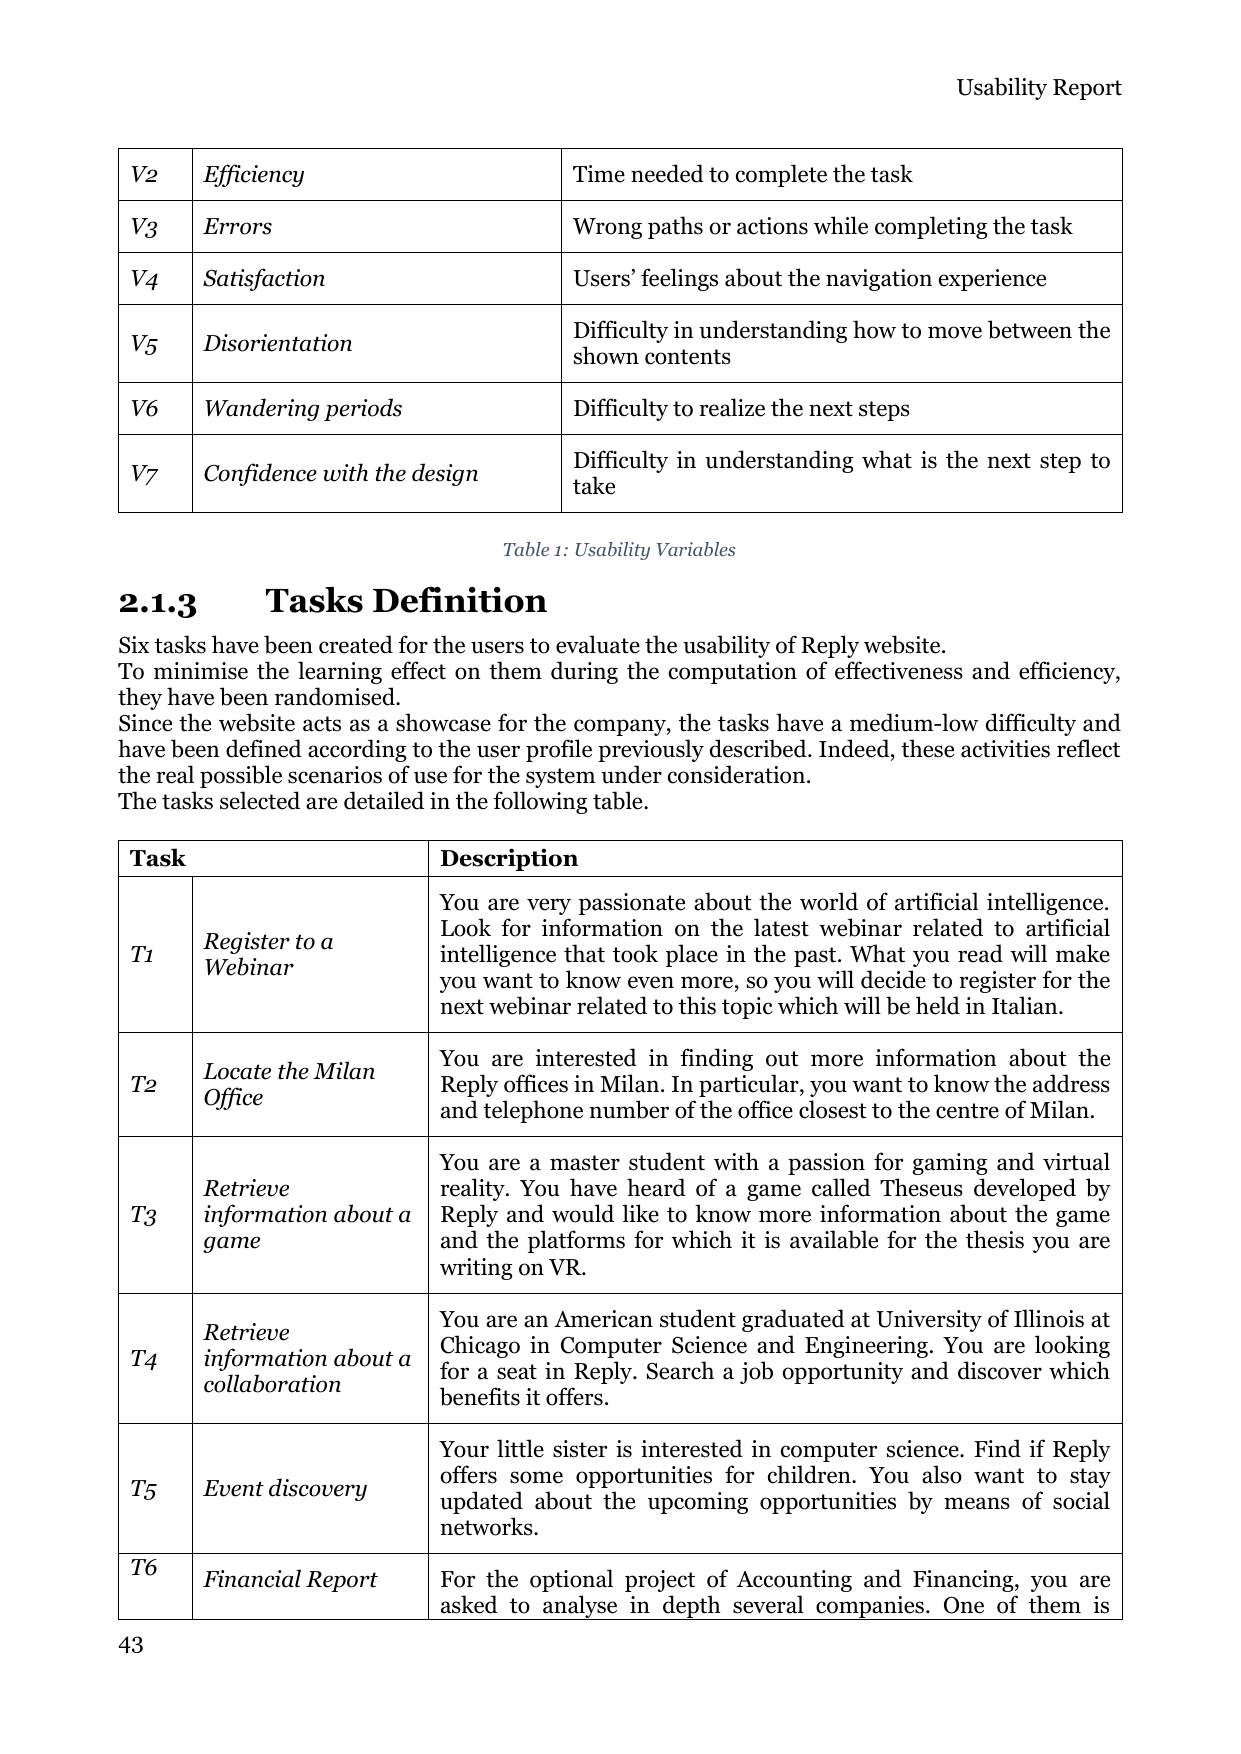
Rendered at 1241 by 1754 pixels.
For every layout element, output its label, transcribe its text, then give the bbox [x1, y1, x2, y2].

table_cell V2 [119, 149, 192, 200]
text Six tasks have been created for the users to evaluate the usability of Reply website. [118, 632, 1122, 658]
table_cell Financial Report [193, 1554, 428, 1618]
table_cell Wandering periods [193, 383, 561, 434]
text To minimise the learning effect on them during the computation of effectiveness and efficiency, they have been randomised. [118, 658, 1122, 710]
text The tasks selected are detailed in the following table. [118, 788, 1122, 814]
table_cell V3 [119, 201, 192, 252]
table_cell You are interested in finding out more information about the Reply offices in Milan. In particular, you want to know the address and telephone number of the office closest to the centre of Milan. [429, 1033, 1122, 1136]
table_cell Difficulty to realize the next steps [562, 383, 1122, 434]
table_cell Confidence with the design [193, 435, 561, 512]
table_cell Wrong paths or actions while completing the task [562, 201, 1122, 252]
subtitle 2.1.3 Tasks Definition [118, 582, 1122, 619]
table_cell T6 [119, 1554, 192, 1618]
table_cell Efficiency [193, 149, 561, 200]
table_cell You are very passionate about the world of artificial intelligence. Look for information on the latest webinar related to artificial intelligence that took place in the past. What you read will make you want to know even more, so you will decide to register for the next webinar related to this topic which will be held in Italian. [429, 877, 1122, 1032]
table_cell Retrieve information about a collaboration [193, 1294, 428, 1423]
table_cell V5 [119, 305, 192, 382]
table_cell You are an American student graduated at University of Illinois at Chicago in Computer Science and Engineering. You are looking for a seat in Reply. Search a job opportunity and discover which benefits it offers. [429, 1294, 1122, 1423]
table_cell Users’ feelings about the navigation experience [562, 253, 1122, 304]
table_header Description [429, 841, 1122, 876]
table_cell T2 [119, 1033, 192, 1136]
table_cell V7 [119, 435, 192, 512]
table_cell Register to a Webinar [193, 877, 428, 1032]
table_cell Locate the Milan Office [193, 1033, 428, 1136]
text Since the website acts as a showcase for the company, the tasks have a medium-low difficulty and have been defined according to the user profile previously described. Indeed, these activities reflect the real possible scenarios of use for the system under consideration. [118, 710, 1122, 788]
table_cell Retrieve information about a game [193, 1137, 428, 1292]
table_cell Difficulty in understanding what is the next step to take [562, 435, 1122, 512]
table_cell T3 [119, 1137, 192, 1292]
table_cell Event discovery [193, 1424, 428, 1553]
table_cell Your little sister is interested in computer science. Find if Reply offers some opportunities for children. You also want to stay updated about the upcoming opportunities by means of social networks. [429, 1424, 1122, 1553]
table_cell T5 [119, 1424, 192, 1553]
table_cell V6 [119, 383, 192, 434]
table_cell T1 [119, 877, 192, 1032]
table_cell Disorientation [193, 305, 561, 382]
table_cell V4 [119, 253, 192, 304]
table_cell T4 [119, 1294, 192, 1423]
text Table 1: Usability Variables [118, 539, 1122, 561]
table_cell Difficulty in understanding how to move between the shown contents [562, 305, 1122, 382]
table_cell Satisfaction [193, 253, 561, 304]
table_cell Time needed to complete the task [562, 149, 1122, 200]
table_cell You are a master student with a passion for gaming and virtual reality. You have heard of a game called Theseus developed by Reply and would like to know more information about the game and the platforms for which it is available for the thesis you are writing on VR. [429, 1137, 1122, 1292]
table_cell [429, 1554, 1122, 1618]
table_header Task [119, 841, 428, 876]
table_cell Errors [193, 201, 561, 252]
